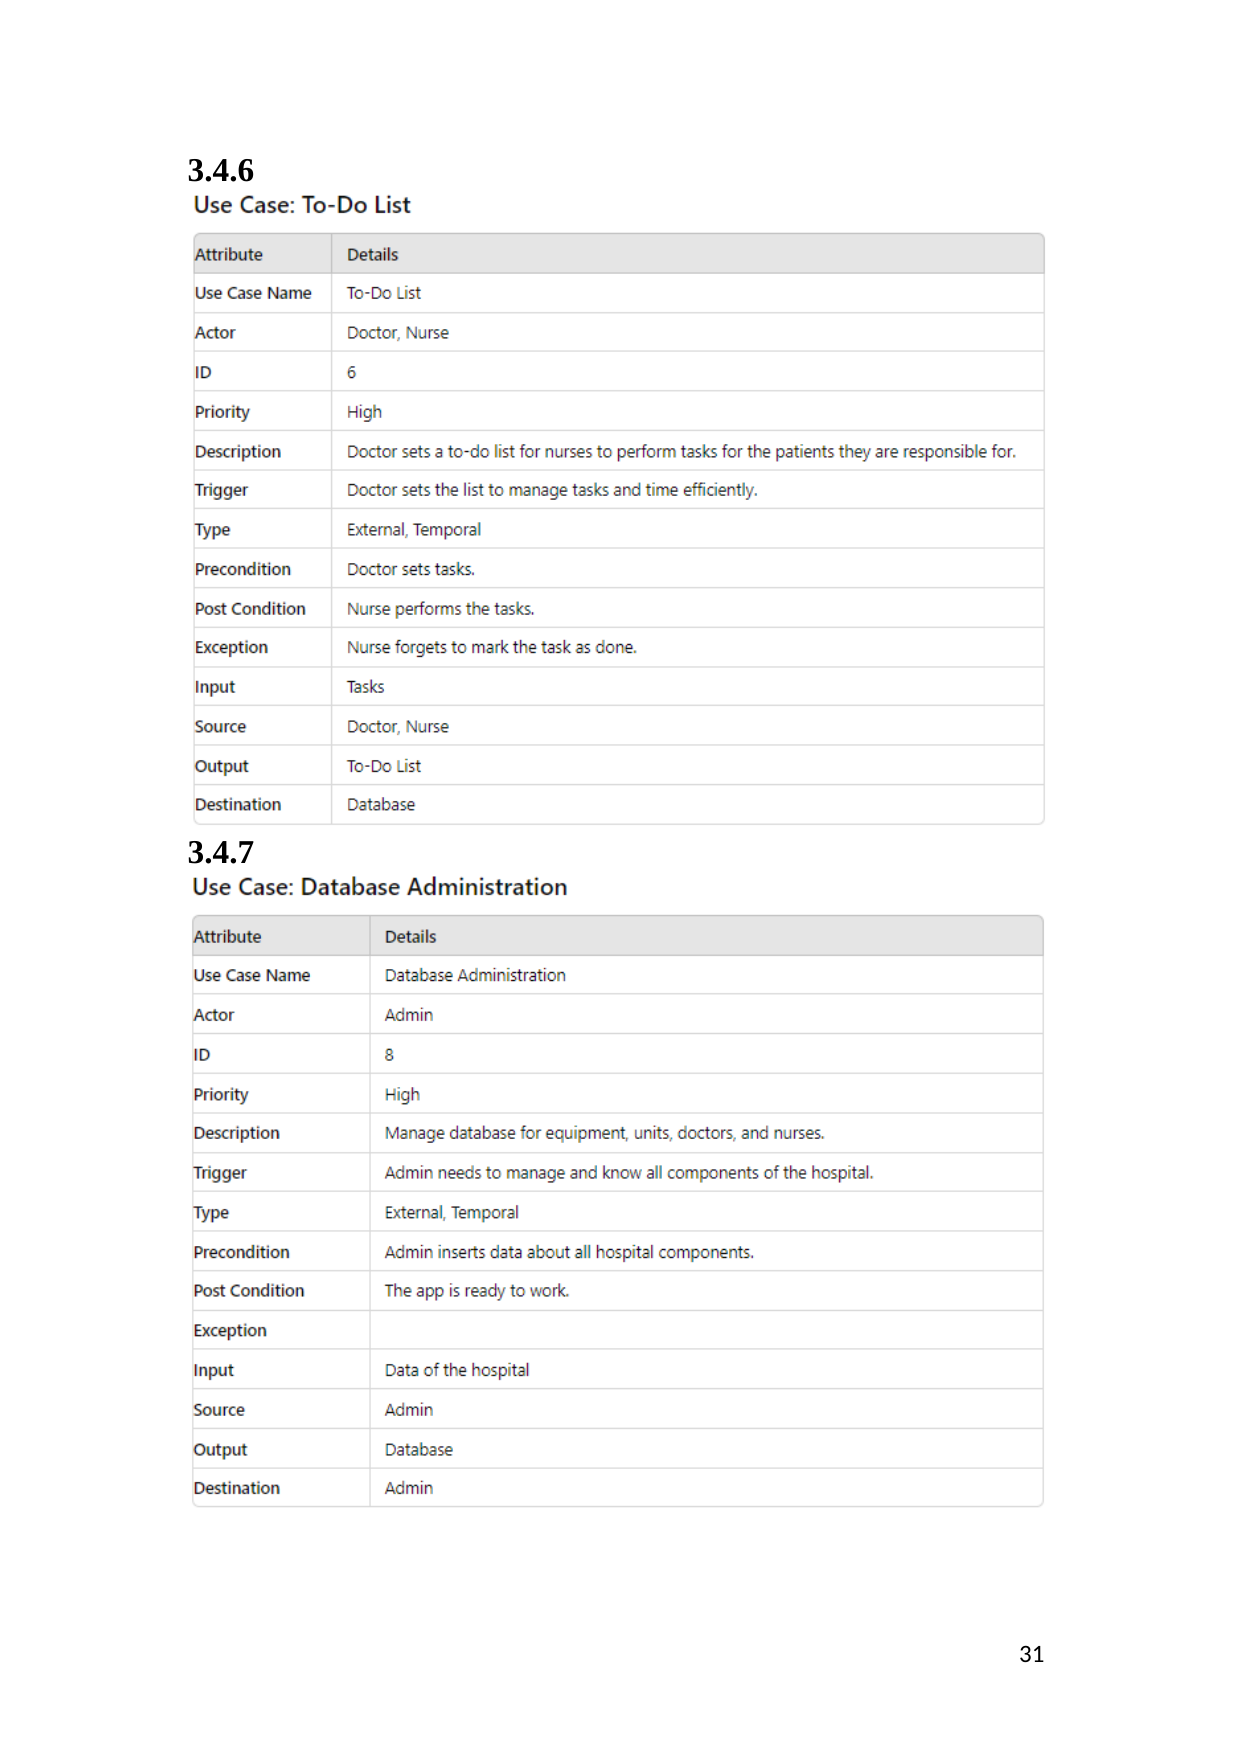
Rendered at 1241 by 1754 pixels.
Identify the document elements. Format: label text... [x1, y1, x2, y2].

picture [187, 871, 1052, 1518]
picture [187, 188, 1053, 833]
text 3.4.6 [187, 150, 1053, 188]
